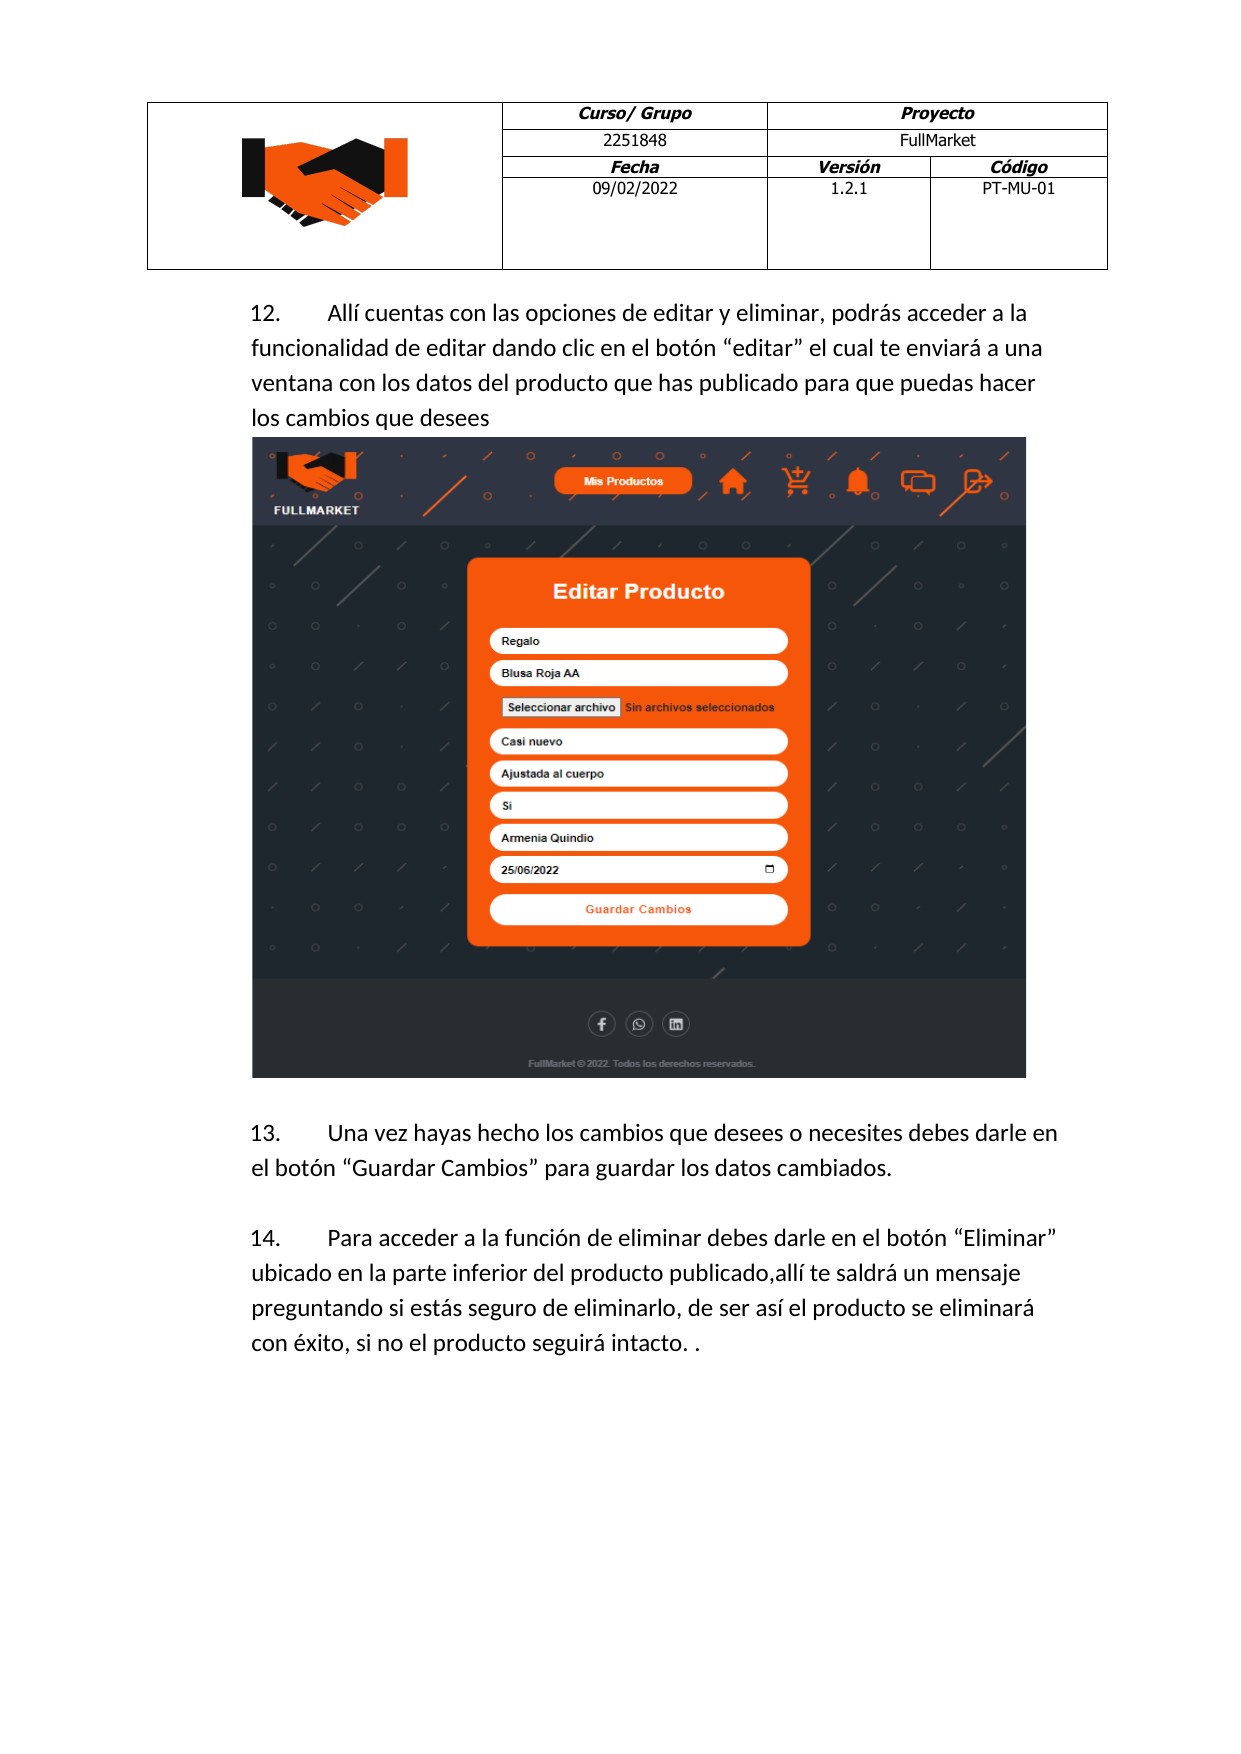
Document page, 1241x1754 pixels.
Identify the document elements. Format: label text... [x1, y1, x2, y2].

list Para acceder a la función de eliminar debes darle en el botón “Eliminar” ubicado en la parte inferior del producto publicado,allí te saldrá un mensaje preguntando si estás seguro de eliminarlo, de ser así el producto se eliminará con éxito, si no el producto seguirá intacto. . [249, 1222, 1063, 1357]
list Allí cuentas con las opciones de editar y eliminar, podrás acceder a la funcionalidad de editar dando clic en el botón “editar” el cual te enviará a una ventana con los datos del producto que has publicado para que puedas hacer los cambios que desees [249, 298, 1063, 433]
list Una vez hayas hecho los cambios que desees o necesites debes darle en el botón “Guardar Cambios” para guardar los datos cambiados. [249, 1117, 1063, 1182]
picture [242, 102, 408, 269]
picture [252, 437, 1027, 1078]
